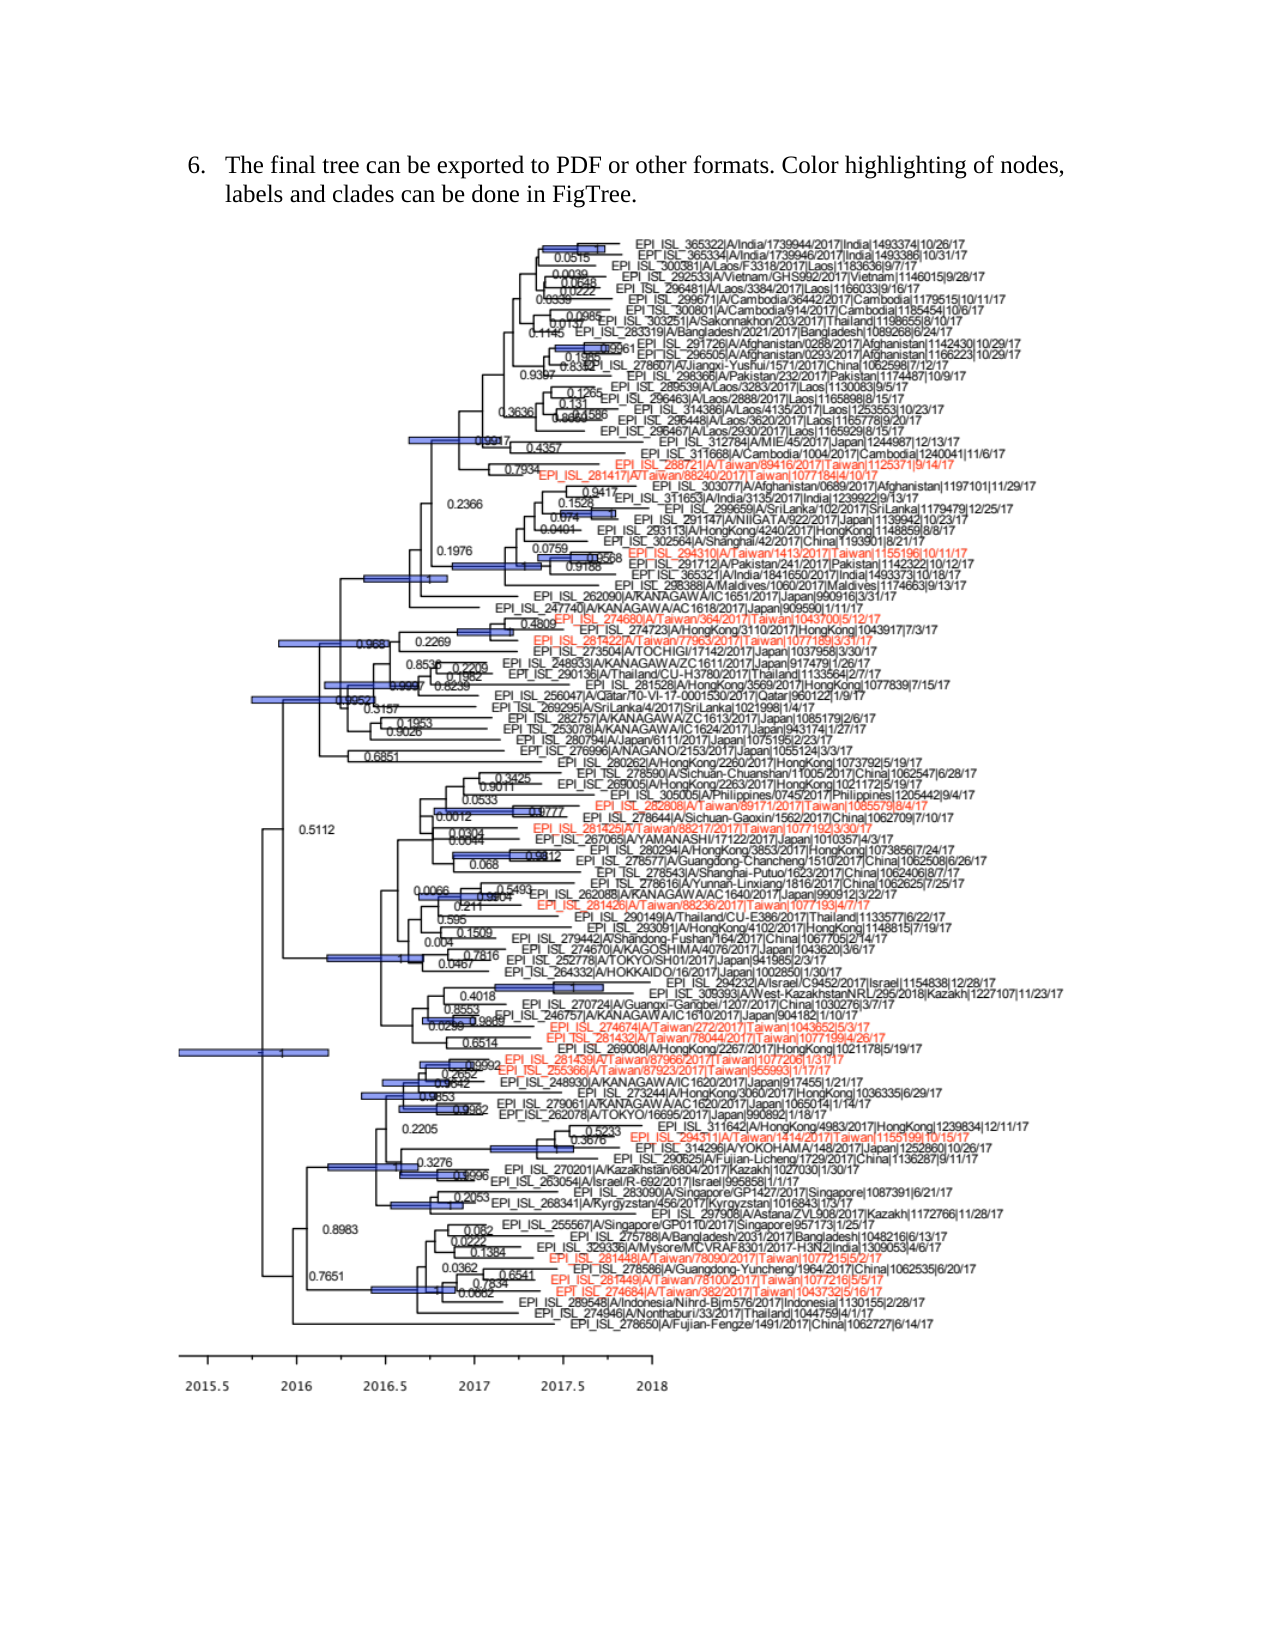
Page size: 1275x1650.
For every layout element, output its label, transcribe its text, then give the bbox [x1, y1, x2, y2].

list The final tree can be exported to PDF or other formats. Color highlighting of nodes, labels and clades can be done in FigTree. [187, 150, 1125, 207]
